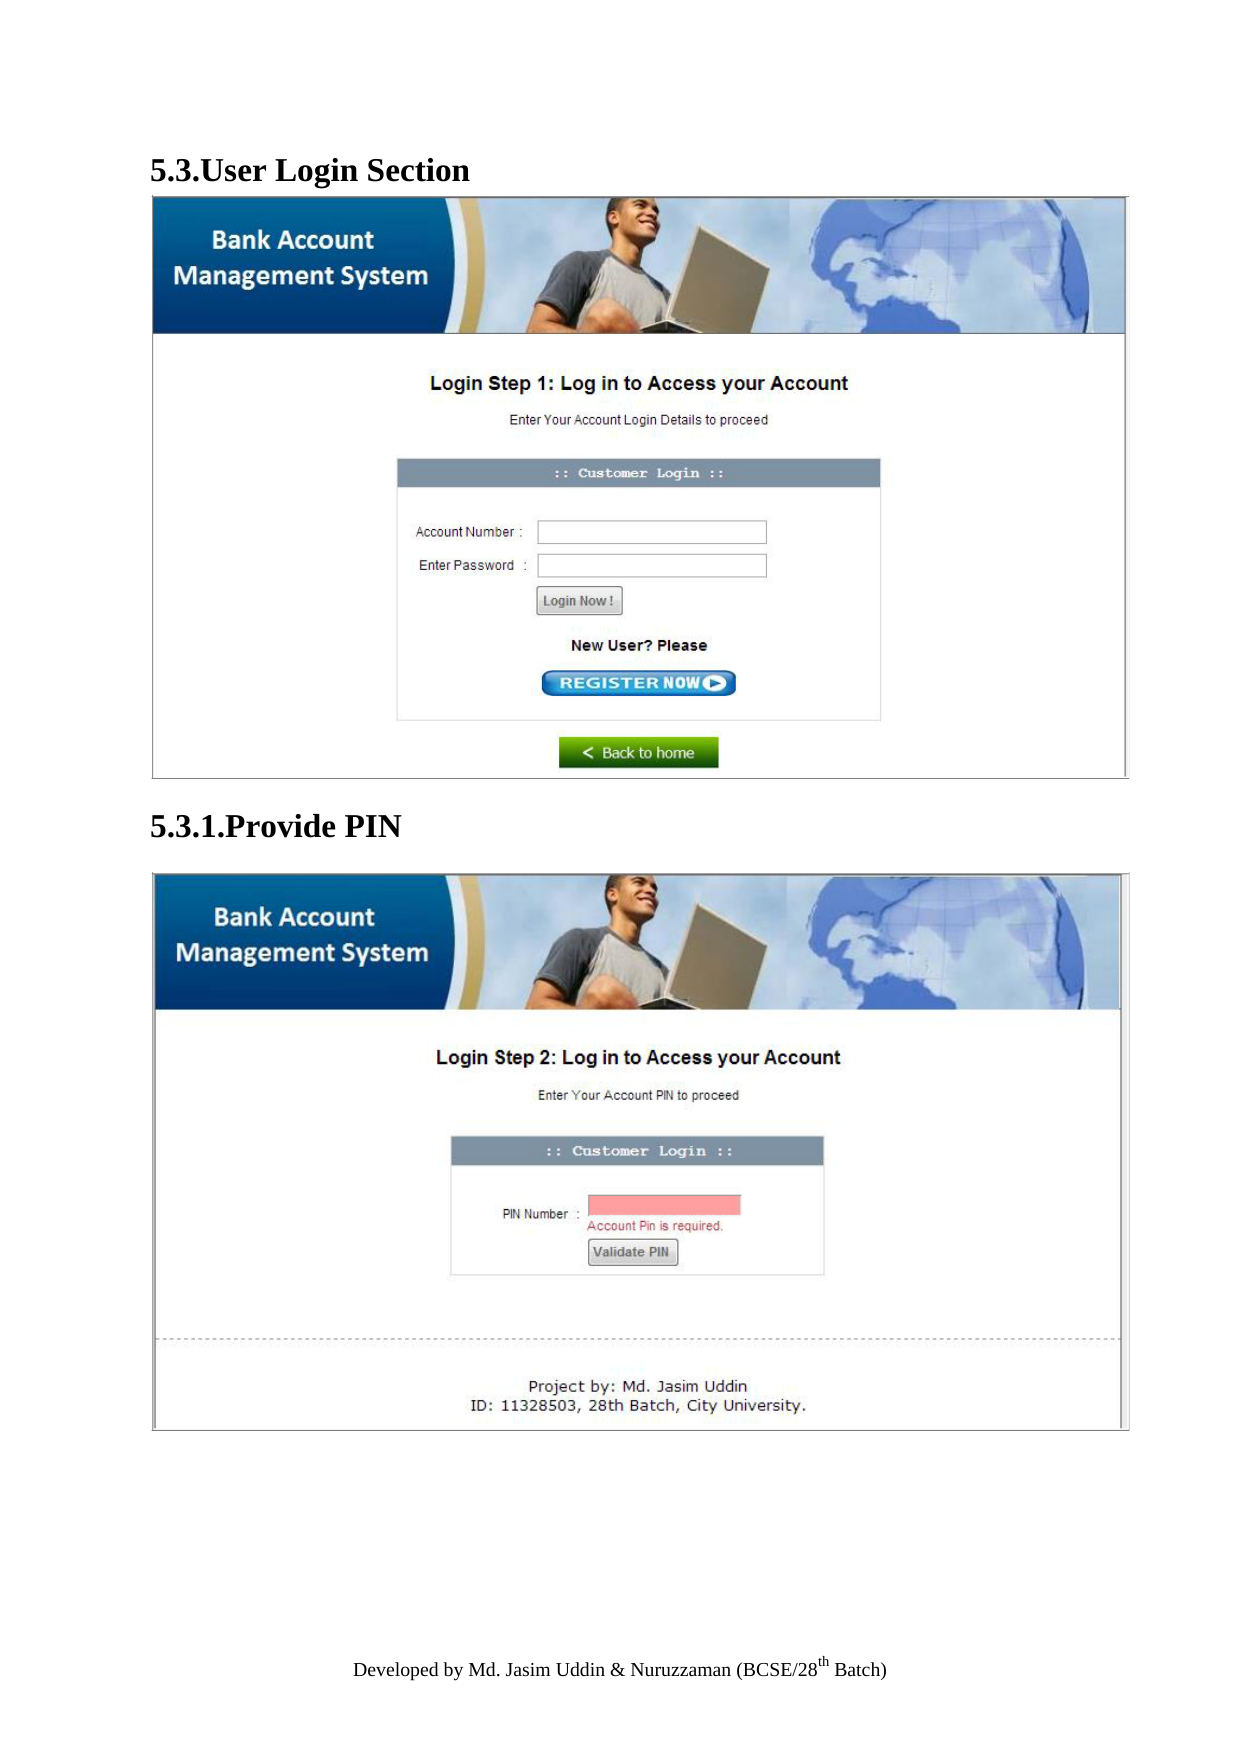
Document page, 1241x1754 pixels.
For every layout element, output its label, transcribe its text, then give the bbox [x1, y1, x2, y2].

text Developed by Md. Jasim Uddin & Nuruzzaman (BCSE/28th Batch) [150, 1653, 1089, 1681]
picture [151, 195, 1130, 779]
text 5.3.1.Provide PIN [150, 806, 1090, 844]
text 5.3.User Login Section [150, 150, 1090, 188]
picture [151, 872, 1130, 1431]
